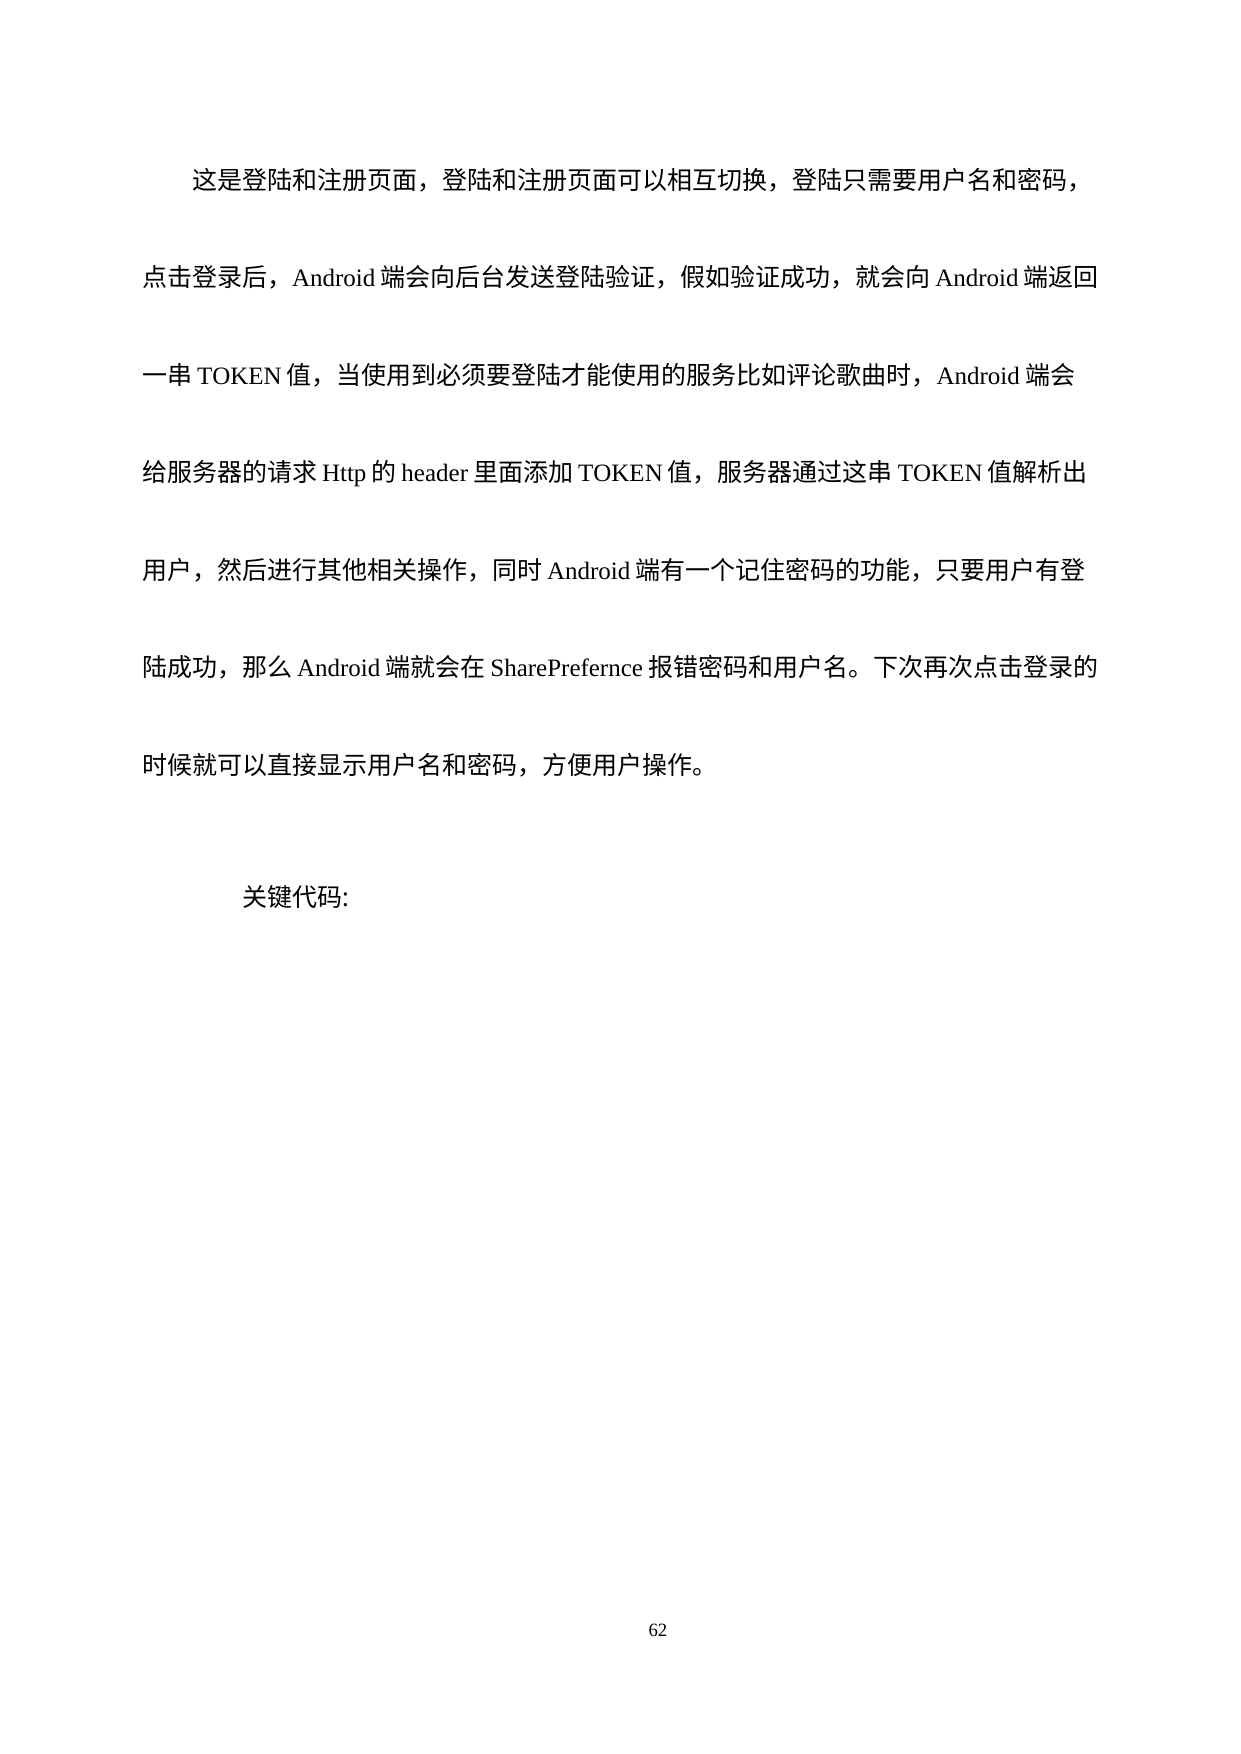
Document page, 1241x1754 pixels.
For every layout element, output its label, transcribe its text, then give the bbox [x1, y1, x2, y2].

text 这是登陆和注册页面，登陆和注册页面可以相互切换，登陆只需要用户名和密码，点击登录后，Android端会向后台发送登陆验证，假如验证成功，就会向Android端返回一串TOKEN值，当使用到必须要登陆才能使用的服务比如评论歌曲时，Android端会给服务器的请求Http的header里面添加TOKEN值，服务器通过这串TOKEN值解析出用户，然后进行其他相关操作，同时Android端有一个记住密码的功能，只要用户有登陆成功，那么Android端就会在SharePrefernce报错密码和用户名。下次再次点击登录的时候就可以直接显示用户名和密码，方便用户操作。 [142, 146, 1098, 796]
text 关键代码: [192, 863, 1098, 928]
